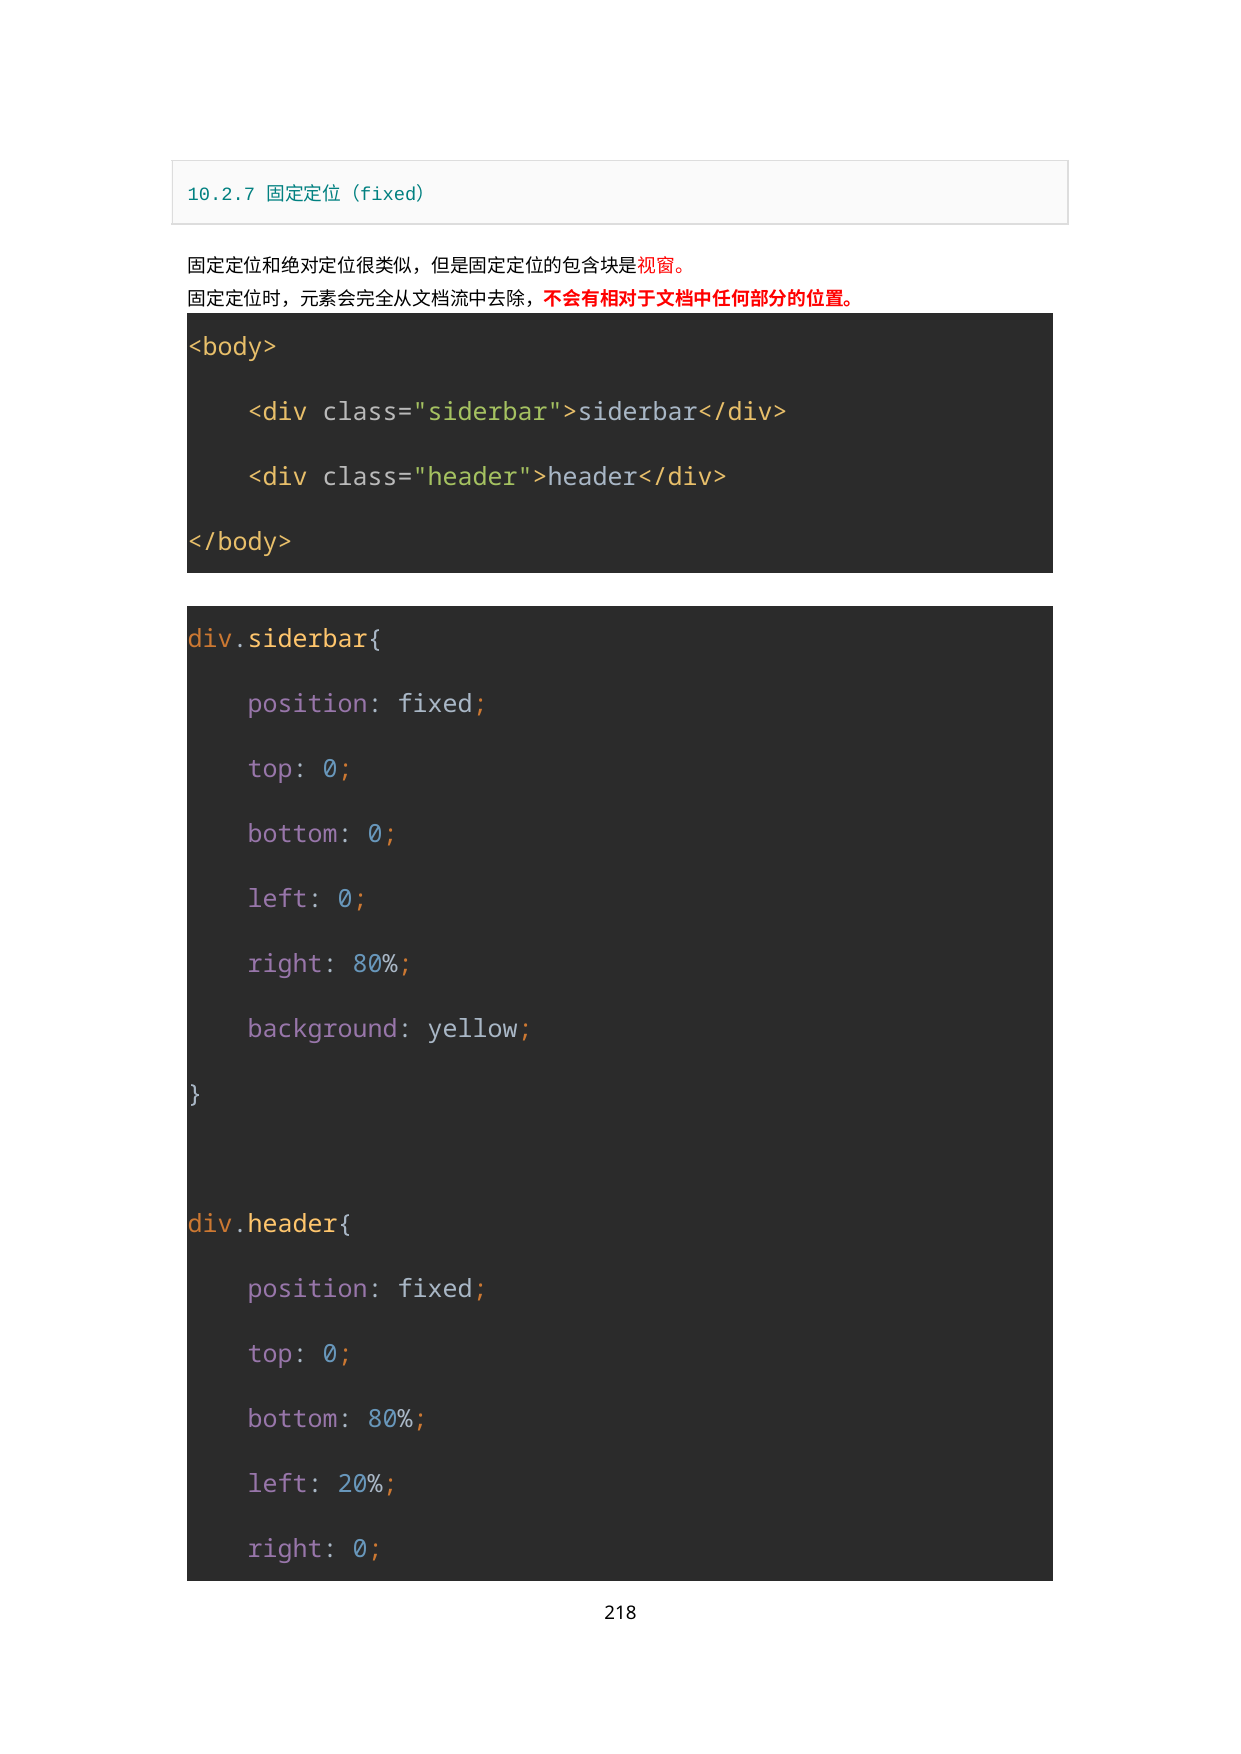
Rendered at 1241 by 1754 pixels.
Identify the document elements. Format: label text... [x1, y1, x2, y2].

text <body> <div class="siderbar">siderbar</div> <div class="header">header</div> </body> [187, 313, 1053, 573]
text 固定定位时，元素会完全从文档流中去除，不会有相对于文档中任何部分的位置。 [187, 281, 1053, 313]
subtitle 10.2.7 固定定位（fixed） [173, 161, 1067, 223]
text 固定定位和绝对定位很类似，但是固定定位的包含块是视窗。 [187, 248, 1053, 281]
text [187, 606, 1053, 1581]
